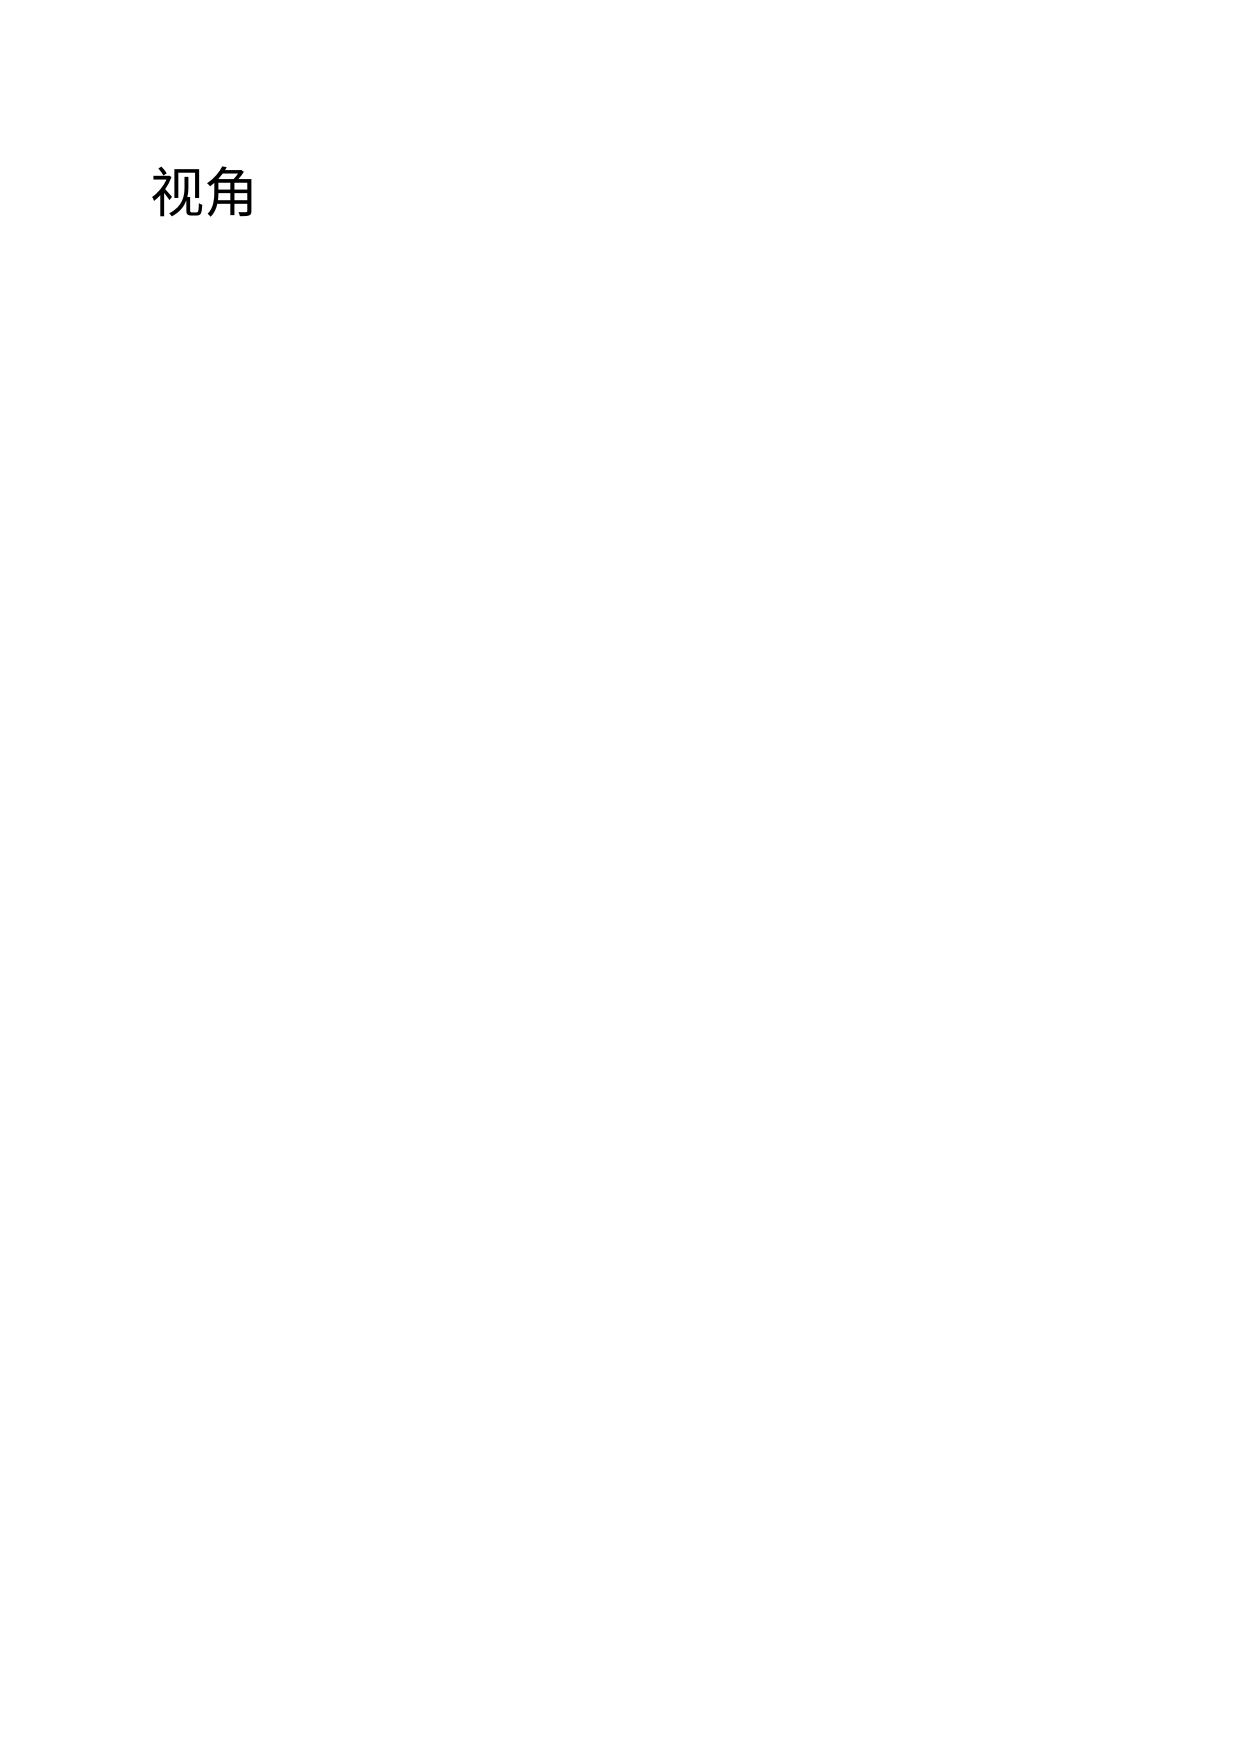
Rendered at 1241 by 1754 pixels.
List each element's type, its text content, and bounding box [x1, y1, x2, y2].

title 视角 [150, 150, 1090, 228]
